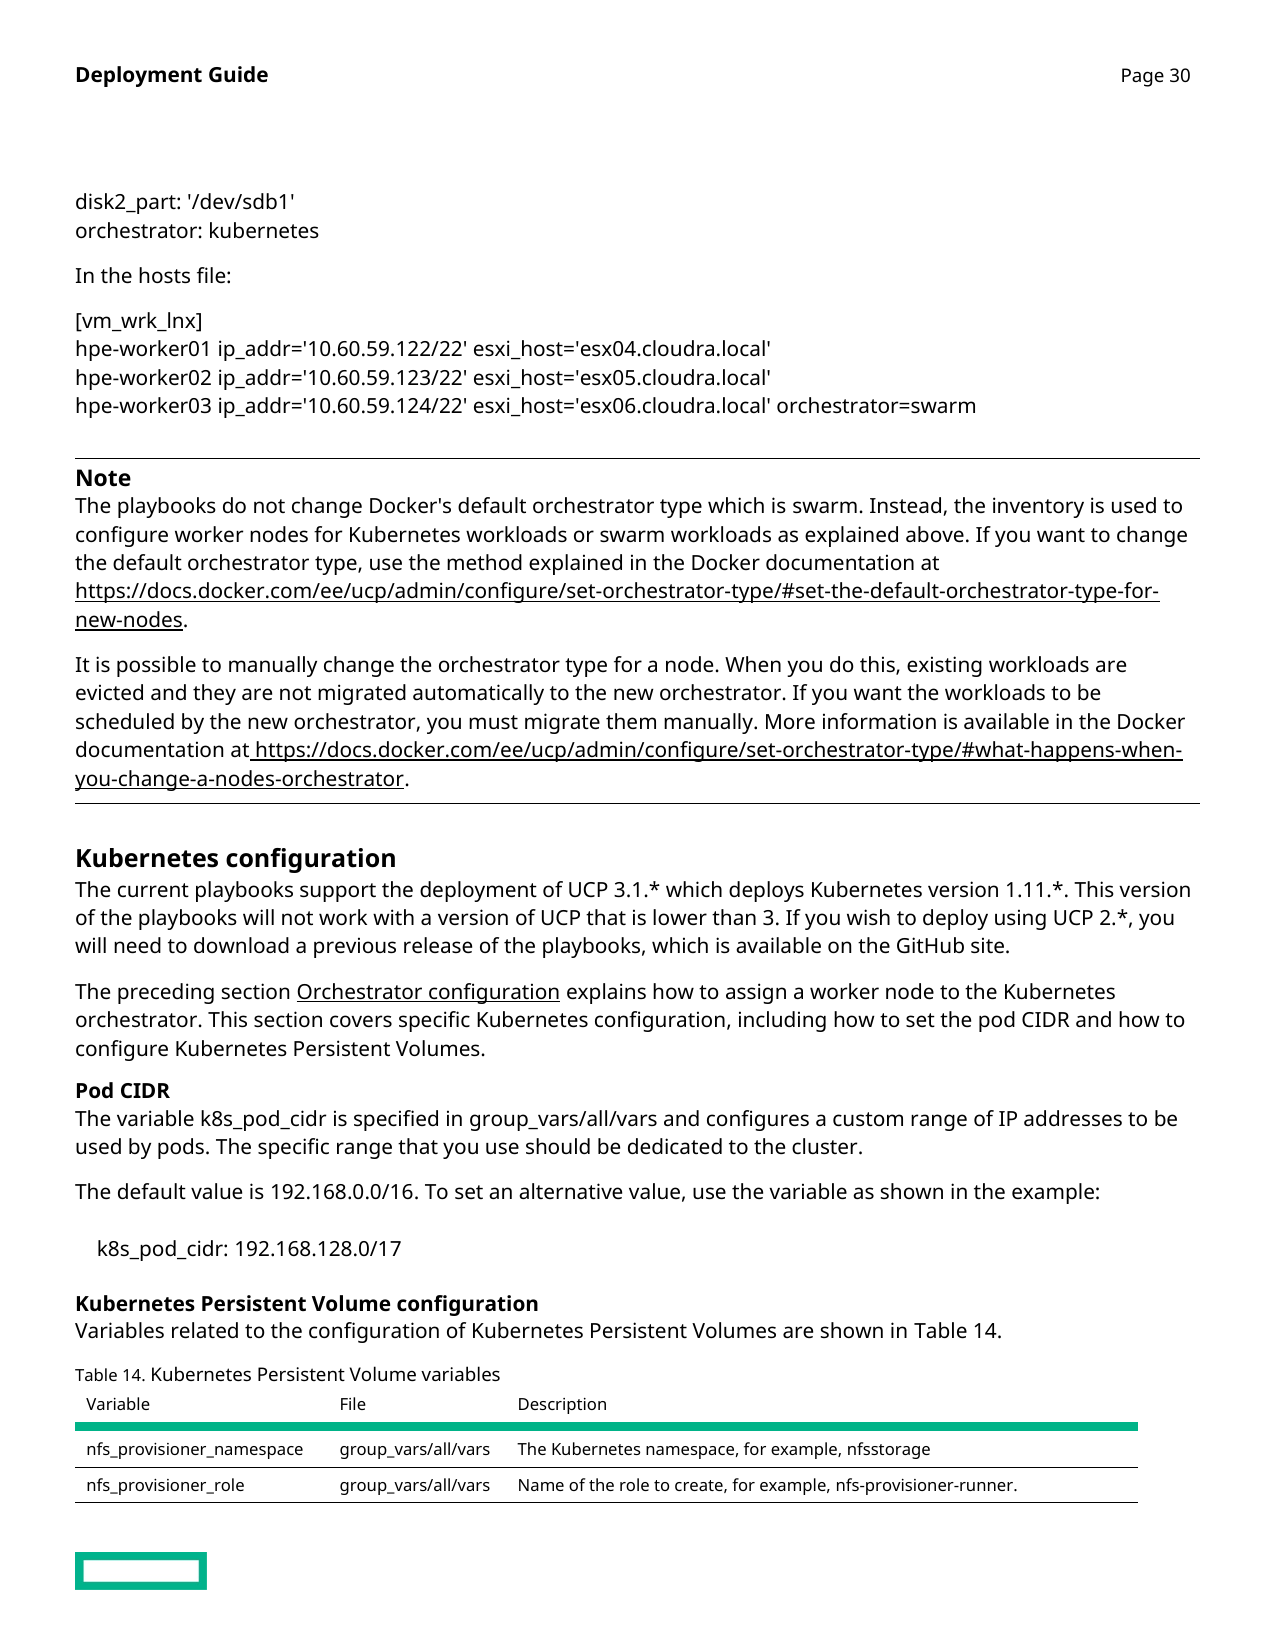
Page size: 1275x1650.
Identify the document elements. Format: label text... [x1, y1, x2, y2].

text Table 14. Kubernetes Persistent Volume variables [75, 1361, 1200, 1387]
table_cell The Kubernetes namespace, for example, nfsstorage [506, 1431, 1137, 1466]
text The variable k8s_pod_cidr is specified in group_vars/all/vars and configures a custom range of IP addresses to be used by pods. The specific range that you use should be dedicated to the cluster. [75, 1104, 1200, 1161]
subtitle Kubernetes Persistent Volume configuration [75, 1291, 1200, 1316]
subtitle Kubernetes configuration [75, 841, 1200, 875]
text Variables related to the configuration of Kubernetes Persistent Volumes are shown in Table 14. [75, 1316, 1200, 1344]
text It is possible to manually change the orchestrator type for a node. When you do this, existing workloads are evicted and they are not migrated automatically to the new orchestrator. If you want the workloads to be scheduled by the new orchestrator, you must migrate them manually. More information is available in the Docker documentation at https://docs.docker.com/ee/ucp/admin/configure/set-orchestrator-type/#what-happens-when-you-change-a-nodes-orchestrator. [75, 650, 1200, 803]
text The playbooks do not change Docker's default orchestrator type which is swarm. Instead, the inventory is used to configure worker nodes for Kubernetes workloads or swarm workloads as explained above. If you want to change the default orchestrator type, use the method explained in the Docker documentation at https://docs.docker.com/ee/ucp/admin/configure/set-orchestrator-type/#set-the-default-orchestrator-type-for-new-nodes. [75, 491, 1200, 633]
table_cell Name of the role to create, for example, nfs-provisioner-runner. [506, 1468, 1137, 1502]
table_header Description [506, 1387, 1137, 1422]
text k8s_pod_cidr: 192.168.128.0/17 [75, 1234, 1200, 1263]
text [75, 187, 1200, 244]
text [vm_wrk_lnx] hpe-worker01 ip_addr='10.60.59.122/22' esxi_host='esx04.cloudra.local' hpe-worker02 ip_addr='10.60.59.123/22' esxi_host='esx05.cloudra.local' hpe-worker03 ip_addr='10.60.59.124/22' esxi_host='esx06.cloudra.local' orchestrator=swarm [75, 306, 1200, 420]
table_header Variable [75, 1387, 328, 1422]
text Note [75, 459, 1200, 491]
text The current playbooks support the deployment of UCP 3.1.* which deploys Kubernetes version 1.11.*. This version of the playbooks will not work with a version of UCP that is lower than 3. If you wish to deploy using UCP 2.*, you will need to download a previous release of the playbooks, which is available on the GitHub site. [75, 875, 1200, 960]
picture [75, 1552, 207, 1590]
table_cell group_vars/all/vars [328, 1431, 506, 1466]
subtitle Pod CIDR [75, 1079, 1200, 1104]
table_cell nfs_provisioner_role [75, 1468, 328, 1502]
table_header File [328, 1387, 506, 1422]
table_cell nfs_provisioner_namespace [75, 1431, 328, 1466]
text In the hosts file: [75, 261, 1200, 289]
table_cell group_vars/all/vars [328, 1468, 506, 1502]
text The default value is 192.168.0.0/16. To set an alternative value, use the variable as shown in the example: [75, 1177, 1200, 1206]
text The preceding section Orchestrator configuration explains how to assign a worker node to the Kubernetes orchestrator. This section covers specific Kubernetes configuration, including how to set the pod CIDR and how to configure Kubernetes Persistent Volumes. [75, 977, 1200, 1062]
